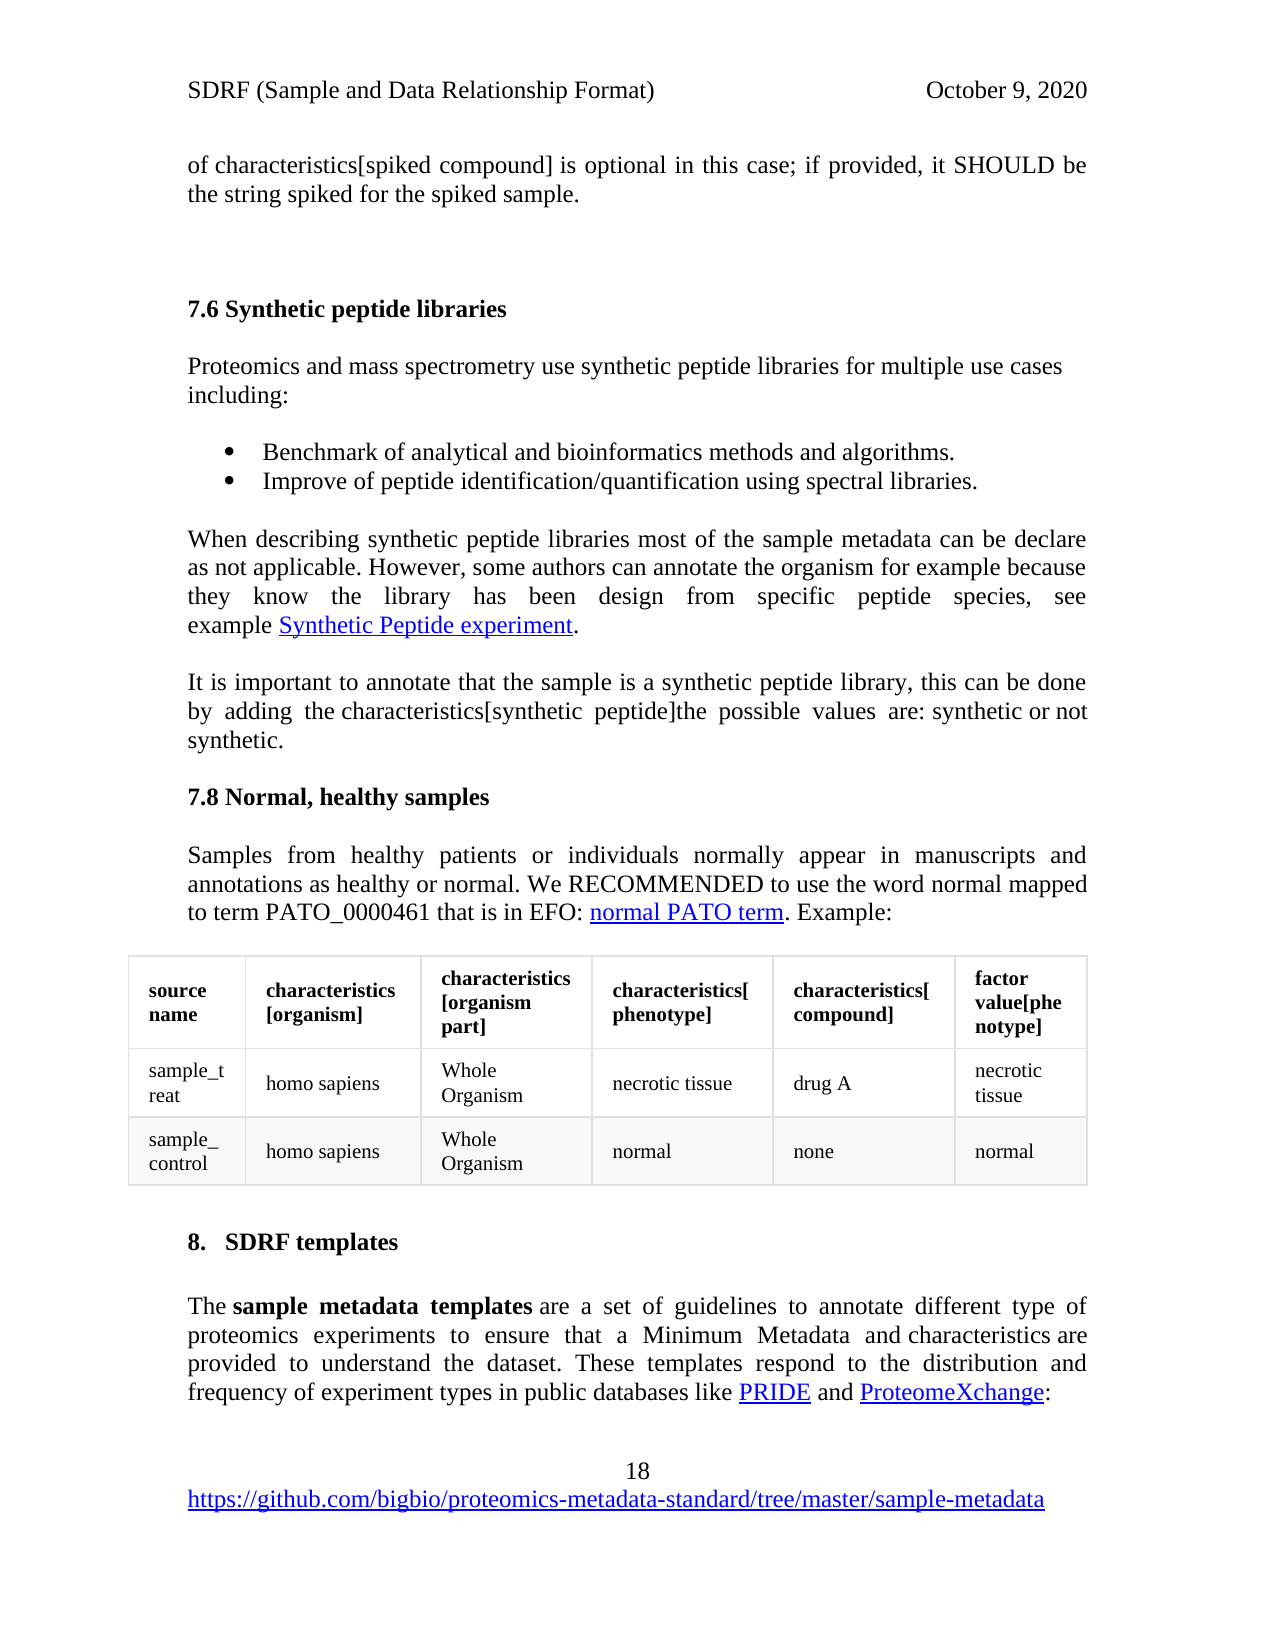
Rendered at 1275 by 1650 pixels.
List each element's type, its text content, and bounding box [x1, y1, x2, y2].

table_cell none [774, 1118, 954, 1184]
list Benchmark of analytical and bioinformatics methods and algorithms. [225, 437, 1087, 466]
subtitle 7.6 Synthetic peptide libraries [187, 294, 1087, 322]
table_cell homo sapiens [246, 1118, 420, 1184]
text It is important to annotate that the sample is a synthetic peptide library, this can be done by adding the characteristics[synthetic peptide]the possible values are: synthetic or not synthetic. [187, 667, 1087, 754]
table_cell sample_treat [129, 1049, 245, 1116]
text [187, 150, 1087, 207]
subtitle SDRF templates [187, 1227, 1087, 1256]
table_header characteristics[phenotype] [593, 957, 772, 1047]
text Proteomics and mass spectrometry use synthetic peptide libraries for multiple use cases including: [187, 351, 1087, 409]
table_cell drug A [774, 1049, 954, 1116]
table_cell Whole Organism [422, 1049, 591, 1116]
table_cell normal [956, 1118, 1086, 1184]
text Samples from healthy patients or individuals normally appear in manuscripts and annotations as healthy or normal. We RECOMMENDED to use the word normal mapped to term PATO_0000461 that is in EFO: normal PATO term. Example: [187, 840, 1087, 926]
subtitle 7.8 Normal, healthy samples [187, 782, 1087, 811]
table_header characteristics[organism part] [422, 957, 591, 1047]
table_header characteristics[compound] [774, 957, 954, 1047]
table_cell normal [593, 1118, 772, 1184]
table_header factor value[phenotype] [956, 957, 1086, 1047]
text The sample metadata templates are a set of guidelines to annotate different type of proteomics experiments to ensure that a Minimum Metadata and characteristics are provided to understand the dataset. These templates respond to the distribution and frequency of experiment types in public databases like PRIDE and ProteomeXchange: [187, 1291, 1087, 1406]
table_header source name [129, 957, 245, 1047]
table_cell sample_control [129, 1118, 245, 1184]
list Improve of peptide identification/quantification using spectral libraries. [225, 466, 1087, 495]
table_cell necrotic tissue [593, 1049, 772, 1116]
table_cell homo sapiens [246, 1049, 420, 1116]
text When describing synthetic peptide libraries most of the sample metadata can be declare as not applicable. However, some authors can annotate the organism for example because they know the library has been design from specific peptide species, see example Synthetic Peptide experiment. [187, 524, 1087, 639]
table_cell necrotic tissue [956, 1049, 1086, 1116]
table_cell Whole Organism [422, 1118, 591, 1184]
table_header characteristics[organism] [246, 957, 420, 1047]
